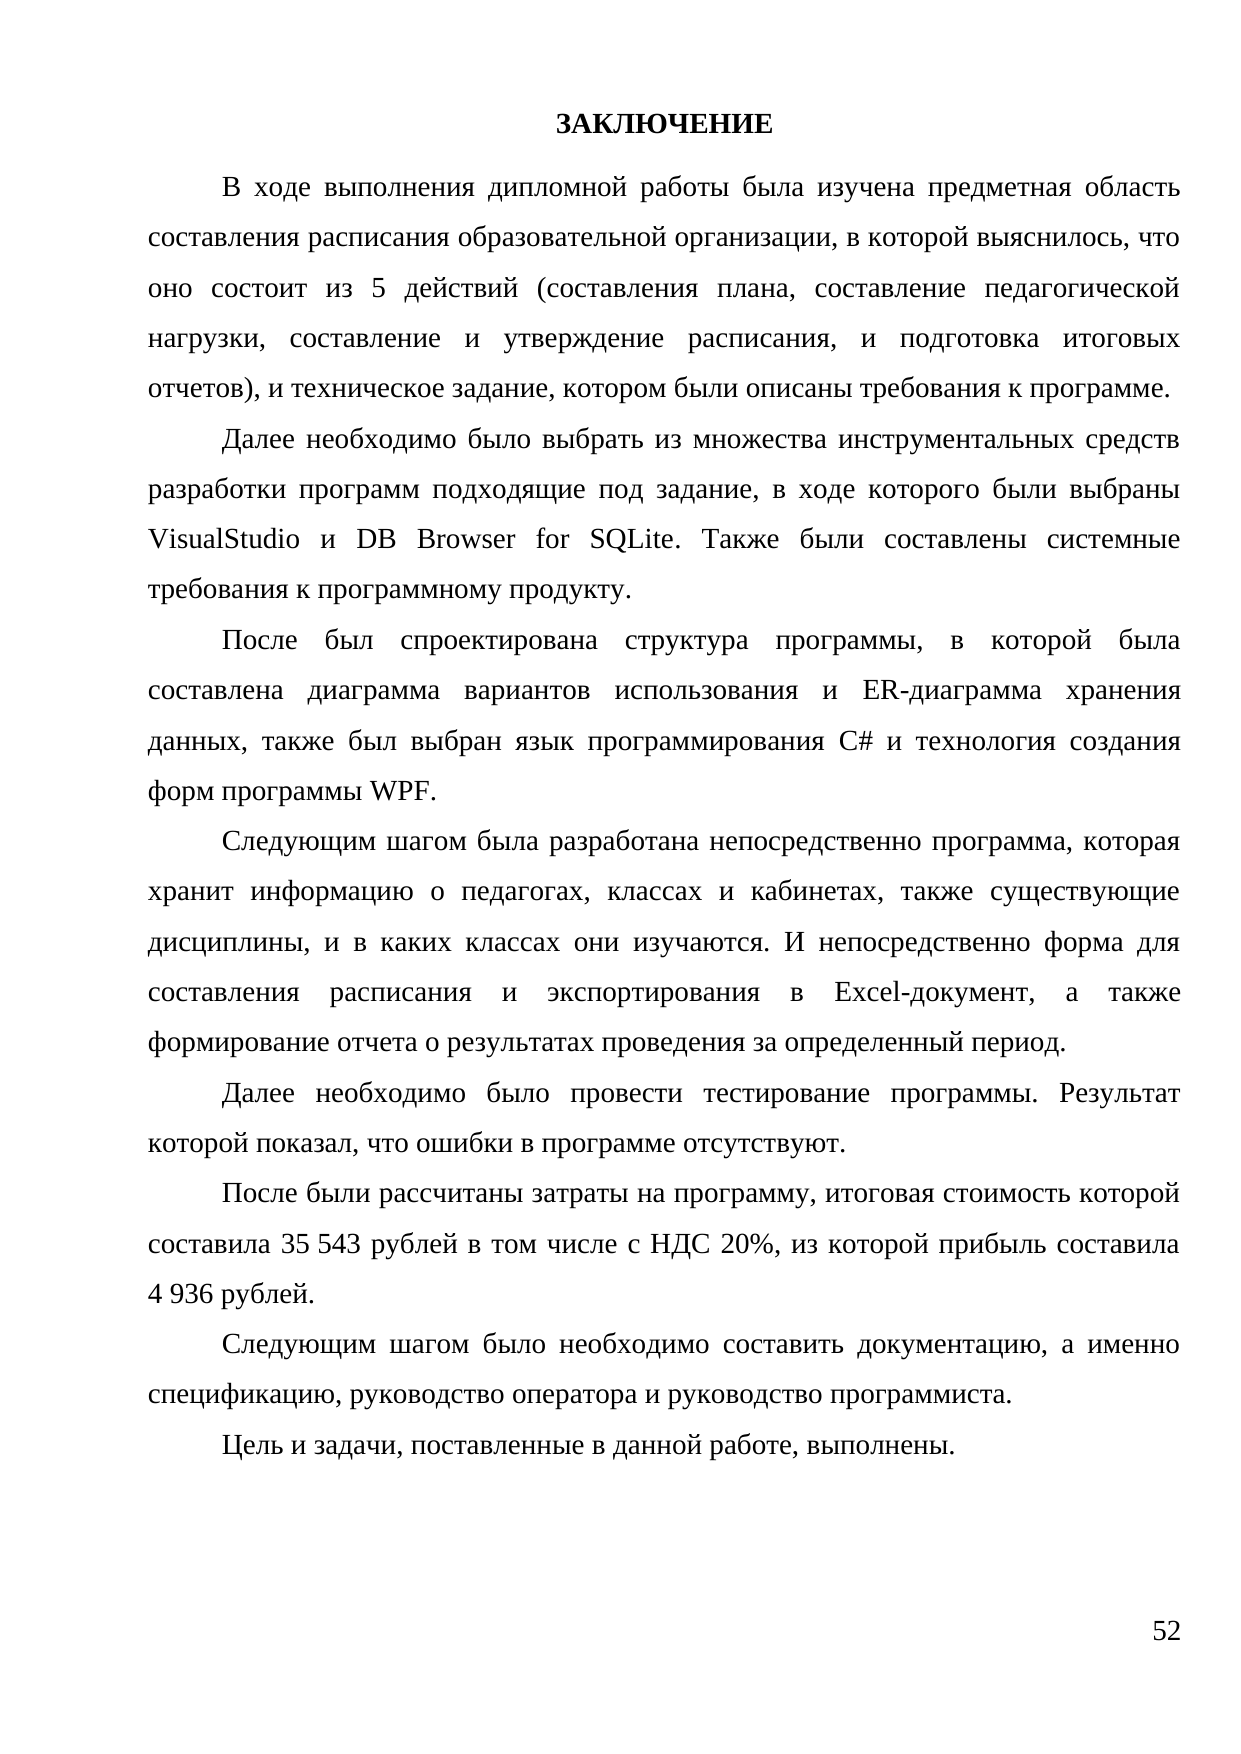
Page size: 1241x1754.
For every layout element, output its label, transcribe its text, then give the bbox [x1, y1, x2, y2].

subtitle ЗАКЛЮЧЕНИЕ [148, 106, 1181, 140]
text Далее необходимо было провести тестирование программы. Результат которой показал, что ошибки в программе отсутствуют. [148, 1075, 1181, 1159]
text Следующим шагом было необходимо составить документацию, а именно спецификацию, руководство оператора и руководство программиста. [148, 1326, 1181, 1410]
text После был спроектирована структура программы, в которой была составлена диаграмма вариантов использования и ER-диаграмма хранения данных, также был выбран язык программирования C# и технология создания форм программы WPF. [148, 622, 1181, 806]
text Следующим шагом была разработана непосредственно программа, которая хранит информацию о педагогах, классах и кабинетах, также существующие дисциплины, и в каких классах они изучаются. И непосредственно форма для составления расписания и экспортирования в Excel-документ, а также формирование отчета о результатах проведения за определенный период. [148, 823, 1181, 1058]
text Далее необходимо было выбрать из множества инструментальных средств разработки программ подходящие под задание, в ходе которого были выбраны VisualStudio и DB Browser for SQLite. Также были составлены системные требования к программному продукту. [148, 421, 1181, 605]
text В ходе выполнения дипломной работы была изучена предметная область составления расписания образовательной организации, в которой выяснилось, что оно состоит из 5 действий (составления плана, составление педагогической нагрузки, составление и утверждение расписания, и подготовка итоговых отчетов), и техническое задание, котором были описаны требования к программе. [148, 169, 1181, 404]
text После были рассчитаны затраты на программу, итоговая стоимость которой составила 35 543 рублей в том числе с НДС 20%, из которой прибыль составила 4 936 рублей. [148, 1175, 1181, 1309]
text Цель и задачи, поставленные в данной работе, выполнены. [148, 1427, 1181, 1461]
